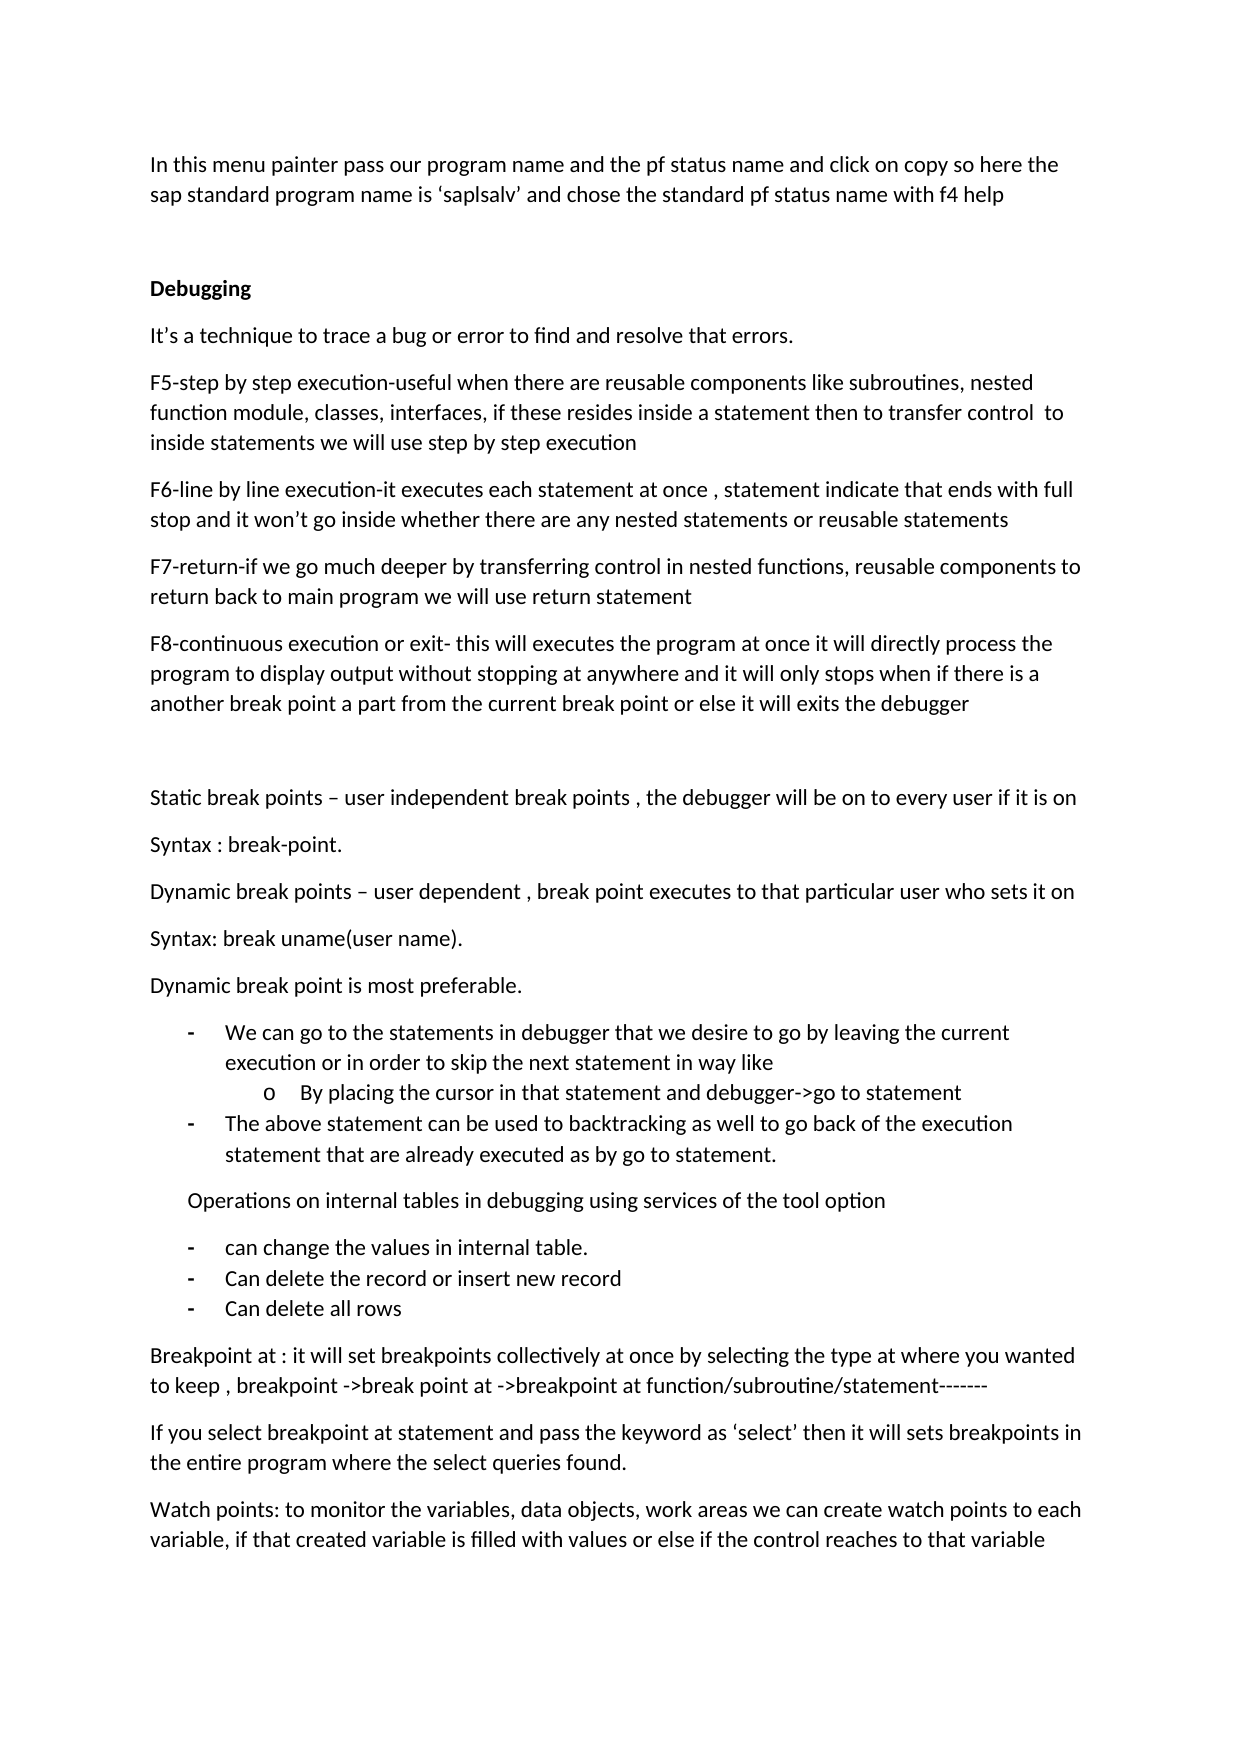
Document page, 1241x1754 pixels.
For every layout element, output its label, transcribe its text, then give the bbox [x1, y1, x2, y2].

text F8-continuous execution or exit- this will executes the program at once it will directly process the program to display output without stopping at anywhere and it will only stops when if there is a another break point a part from the current break point or else it will exits the debugger [150, 629, 1090, 718]
text Debugging [150, 274, 1090, 302]
text Dynamic break points – user dependent , break point executes to that particular user who sets it on [150, 877, 1090, 905]
list Can delete the record or insert new record [187, 1264, 1090, 1292]
text Dynamic break point is most preferable. [150, 971, 1090, 999]
text F6-line by line execution-it executes each statement at once , statement indicate that ends with full stop and it won’t go inside whether there are any nested statements or reusable statements [150, 475, 1090, 533]
list can change the values in internal table. [187, 1233, 1090, 1262]
list We can go to the statements in debugger that we desire to go by leaving the current execution or in order to skip the next statement in way like [187, 1018, 1090, 1076]
text Static break points – user independent break points , the debugger will be on to every user if it is on [150, 783, 1090, 811]
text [150, 1495, 1090, 1553]
list The above statement can be used to backtracking as well to go back of the execution statement that are already executed as by go to statement. [187, 1109, 1090, 1168]
text Operations on internal tables in debugging using services of the tool option [187, 1187, 1090, 1215]
text F5-step by step execution-useful when there are reusable components like subroutines, nested function module, classes, interfaces, if these resides inside a statement then to transfer control to inside statements we will use step by step execution [150, 368, 1090, 456]
text It’s a technique to trace a bug or error to find and resolve that errors. [150, 321, 1090, 349]
text Syntax : break-point. [150, 830, 1090, 858]
text F7-return-if we go much deeper by transferring control in nested functions, reusable components to return back to main program we will use return statement [150, 552, 1090, 610]
list By placing the cursor in that statement and debugger->go to statement [262, 1078, 1090, 1107]
text In this menu painter pass our program name and the pf status name and click on copy so here the sap standard program name is ‘saplsalv’ and chose the standard pf status name with f4 help [150, 150, 1090, 208]
text Breakpoint at : it will set breakpoints collectively at once by selecting the type at where you wanted to keep , breakpoint ->break point at ->breakpoint at function/subroutine/statement------- [150, 1341, 1090, 1399]
text If you select breakpoint at statement and pass the keyword as ‘select’ then it will sets breakpoints in the entire program where the select queries found. [150, 1418, 1090, 1476]
text Syntax: break uname(user name). [150, 924, 1090, 952]
list Can delete all rows [187, 1294, 1090, 1322]
